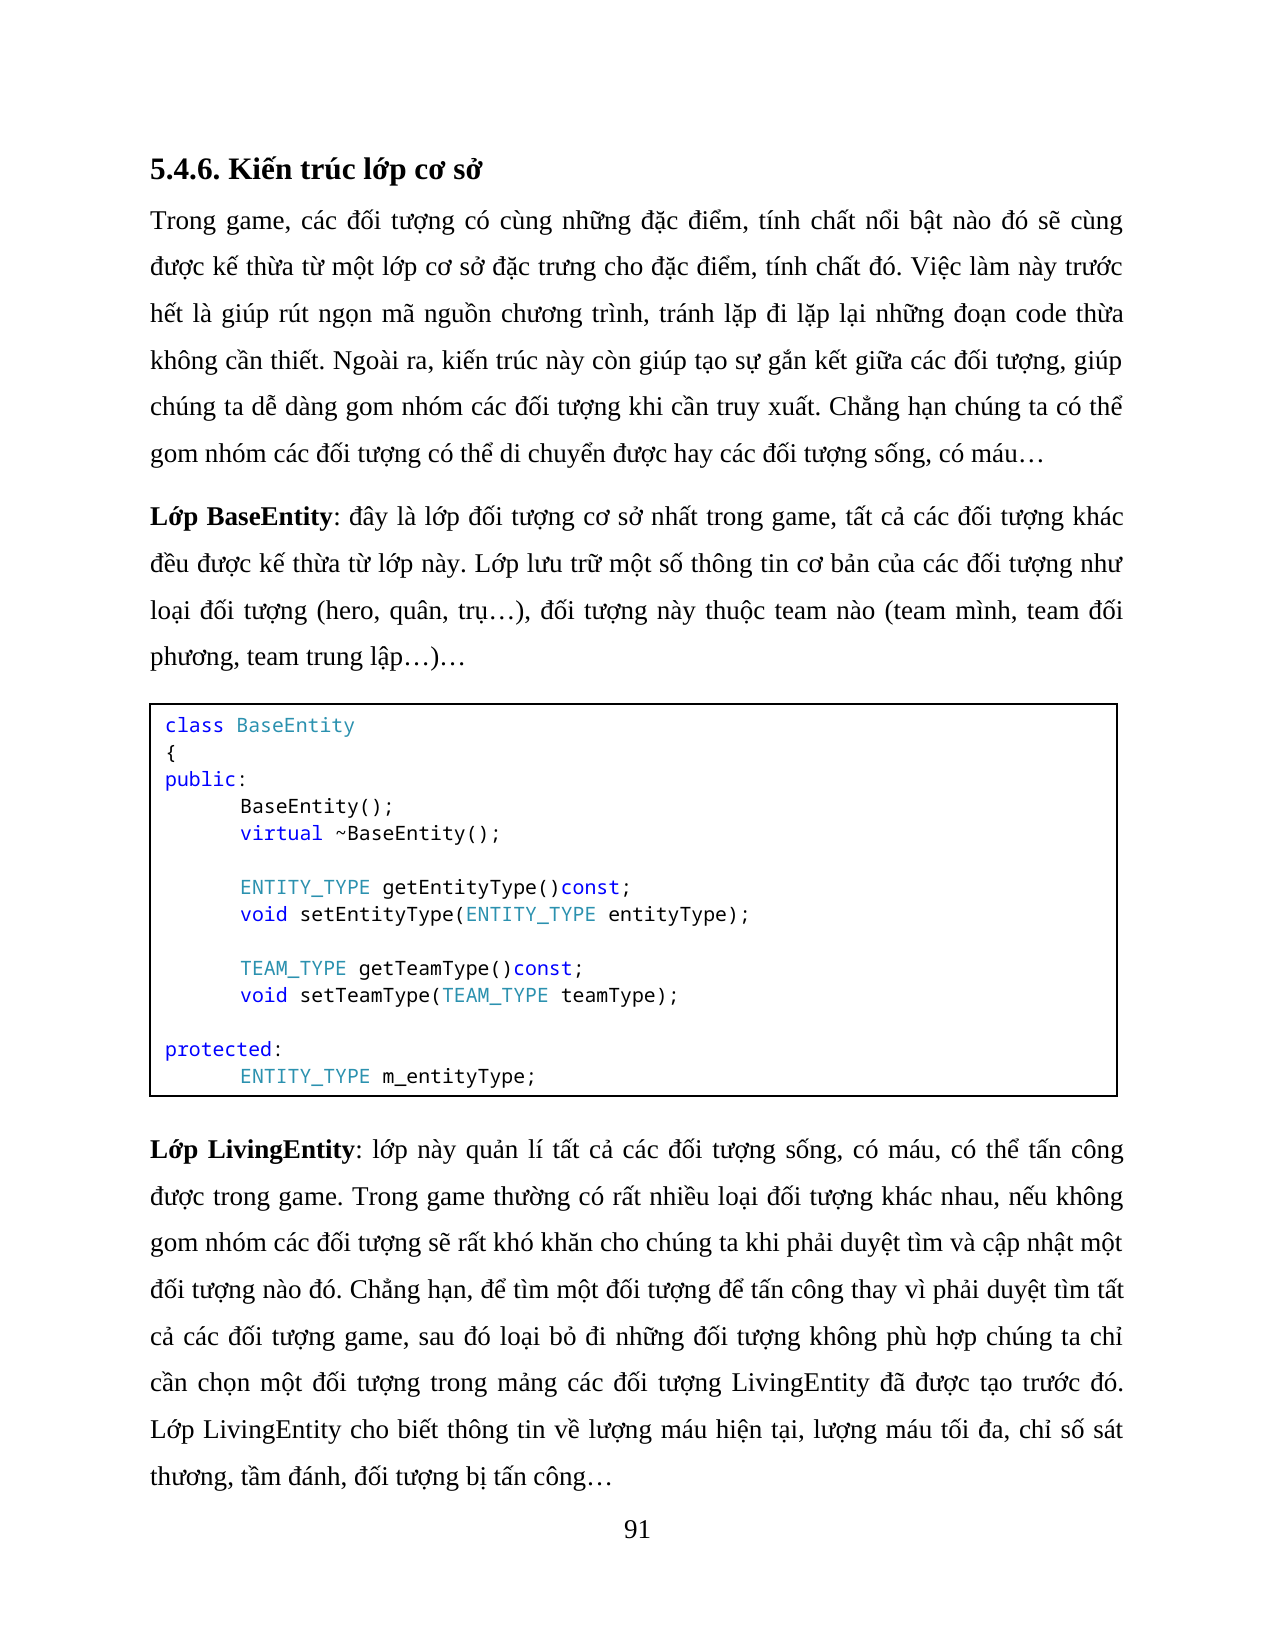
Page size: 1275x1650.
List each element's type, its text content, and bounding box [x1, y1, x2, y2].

text Lớp BaseEntity: đây là lớp đối tượng cơ sở nhất trong game, tất cả các đối tượng khác đều được kế thừa từ lớp này. Lớp lưu trữ một số thông tin cơ bản của các đối tượng như loại đối tượng (hero, quân, trụ…), đối tượng này thuộc team nào (team mình, team đối phương, team trung lập…)… [150, 501, 1125, 672]
subtitle 5.4.6. Kiến trúc lớp cơ sở [150, 150, 1125, 186]
text Lớp LivingEntity: lớp này quản lí tất cả các đối tượng sống, có máu, có thể tấn công được trong game. Trong game thường có rất nhiều loại đối tượng khác nhau, nếu không gom nhóm các đối tượng sẽ rất khó khăn cho chúng ta khi phải duyệt tìm và cập nhật một đối tượng nào đó. Chẳng hạn, để tìm một đối tượng để tấn công thay vì phải duyệt tìm tất cả các đối tượng game, sau đó loại bỏ đi những đối tượng không phù hợp chúng ta chỉ cần chọn một đối tượng trong mảng các đối tượng LivingEntity đã được tạo trước đó. Lớp LivingEntity cho biết thông tin về lượng máu hiện tại, lượng máu tối đa, chỉ số sát thương, tầm đánh, đối tượng bị tấn công… [150, 1133, 1125, 1491]
text Trong game, các đối tượng có cùng những đặc điểm, tính chất nổi bật nào đó sẽ cùng được kế thừa từ một lớp cơ sở đặc trưng cho đặc điểm, tính chất đó. Việc làm này trước hết là giúp rút ngọn mã nguồn chương trình, tránh lặp đi lặp lại những đoạn code thừa không cần thiết. Ngoài ra, kiến trúc này còn giúp tạo sự gắn kết giữa các đối tượng, giúp chúng ta dễ dàng gom nhóm các đối tượng khi cần truy xuất. Chẳng hạn chúng ta có thể gom nhóm các đối tượng có thể di chuyển được hay các đối tượng sống, có máu… [150, 204, 1125, 468]
